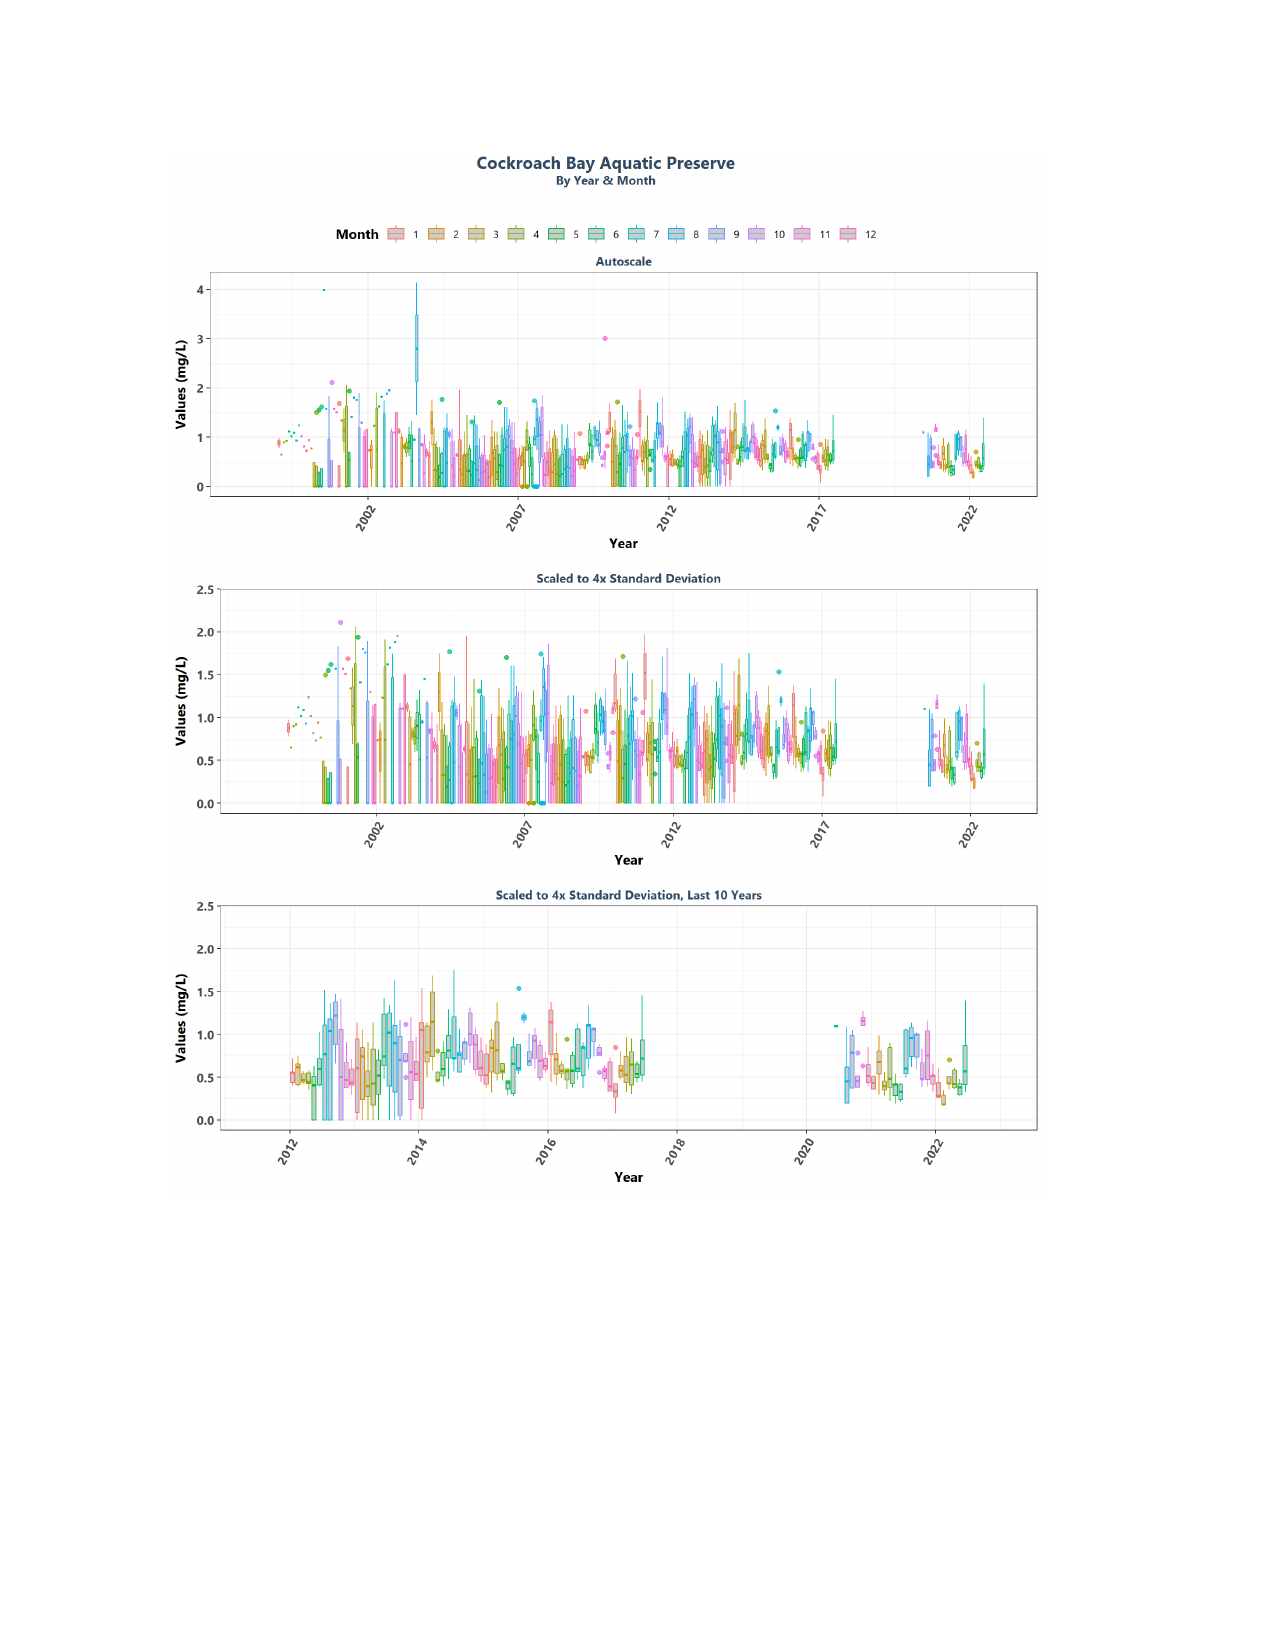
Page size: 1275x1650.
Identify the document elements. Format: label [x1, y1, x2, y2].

picture [168, 150, 1044, 1200]
